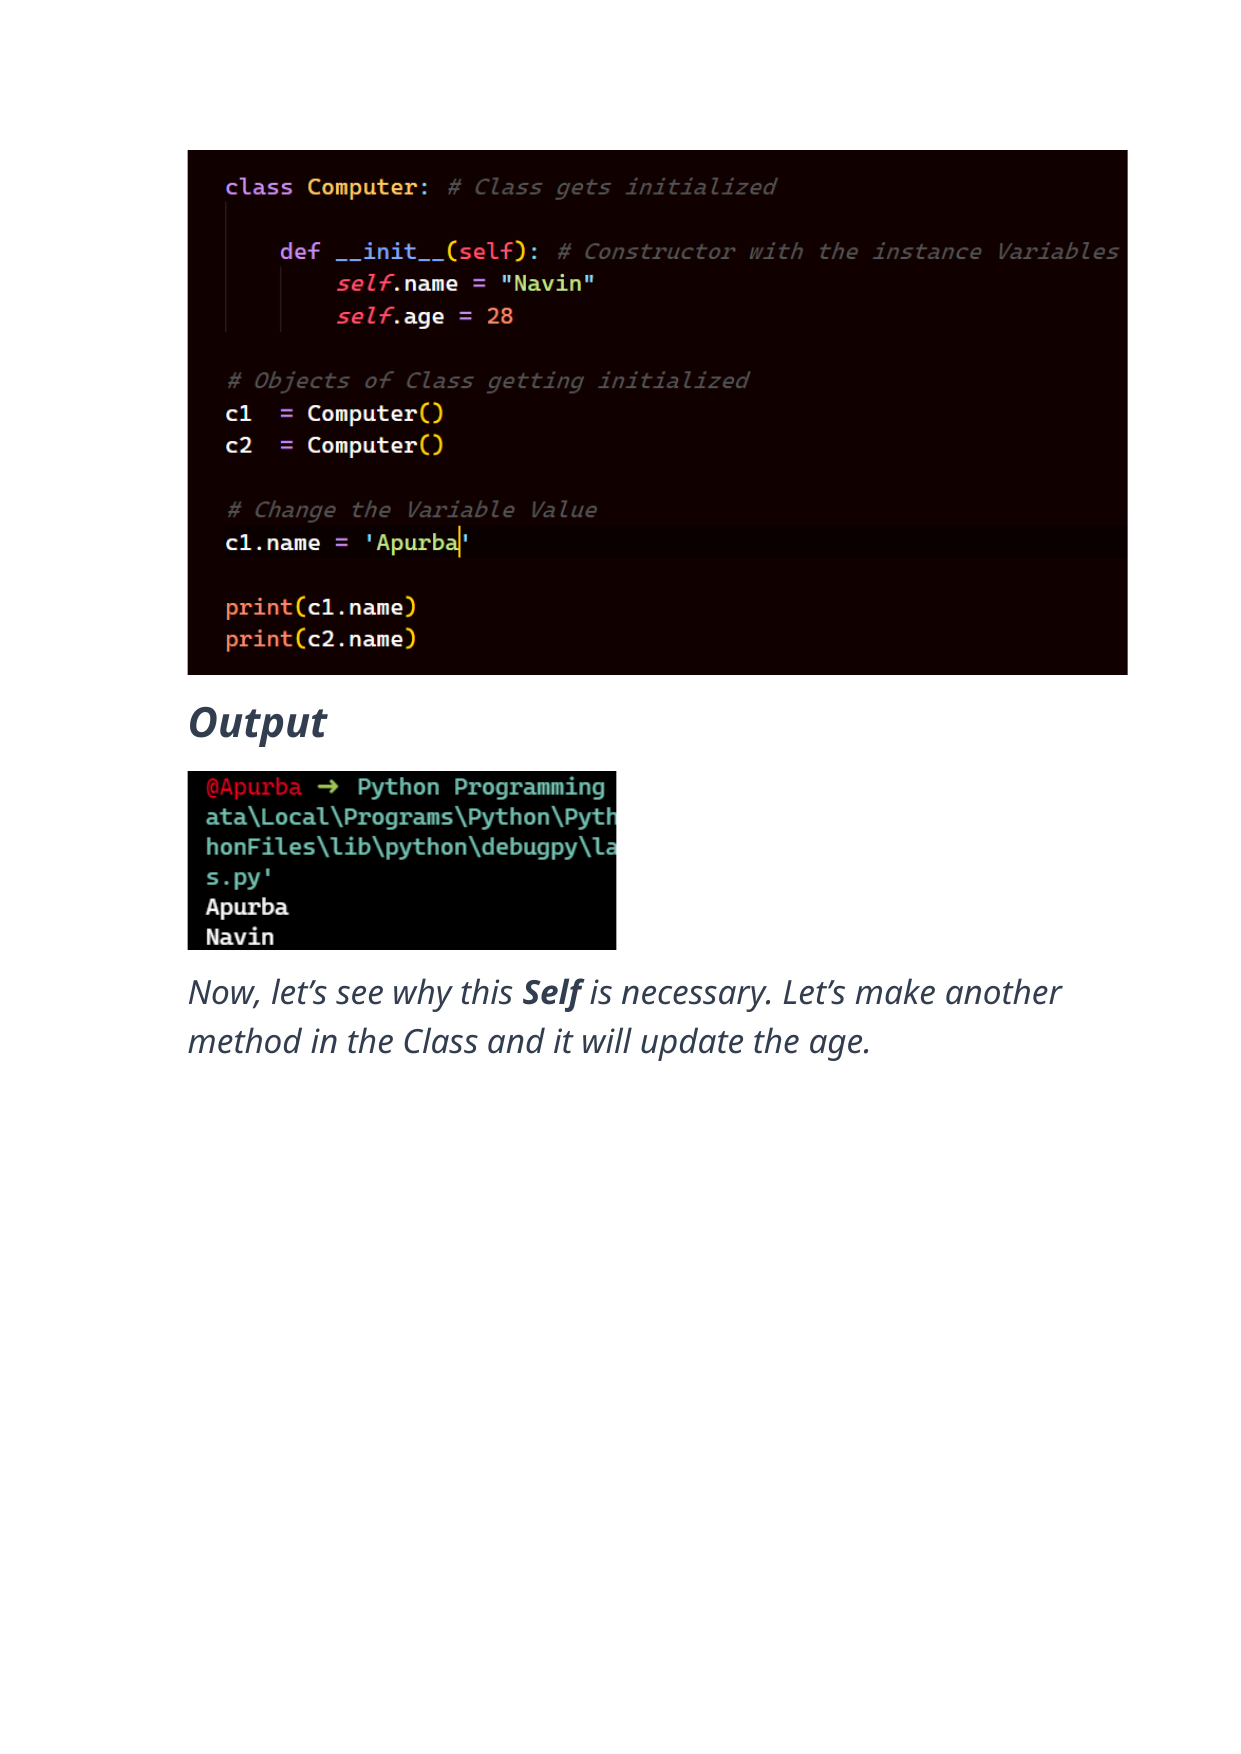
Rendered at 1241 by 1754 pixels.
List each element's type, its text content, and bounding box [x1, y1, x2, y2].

text Now, let’s see why this Self is necessary. Let’s make another method in the Class and it will update the age. [187, 969, 1090, 1063]
text Output [187, 693, 1090, 750]
picture [187, 150, 1128, 675]
picture [187, 771, 617, 950]
